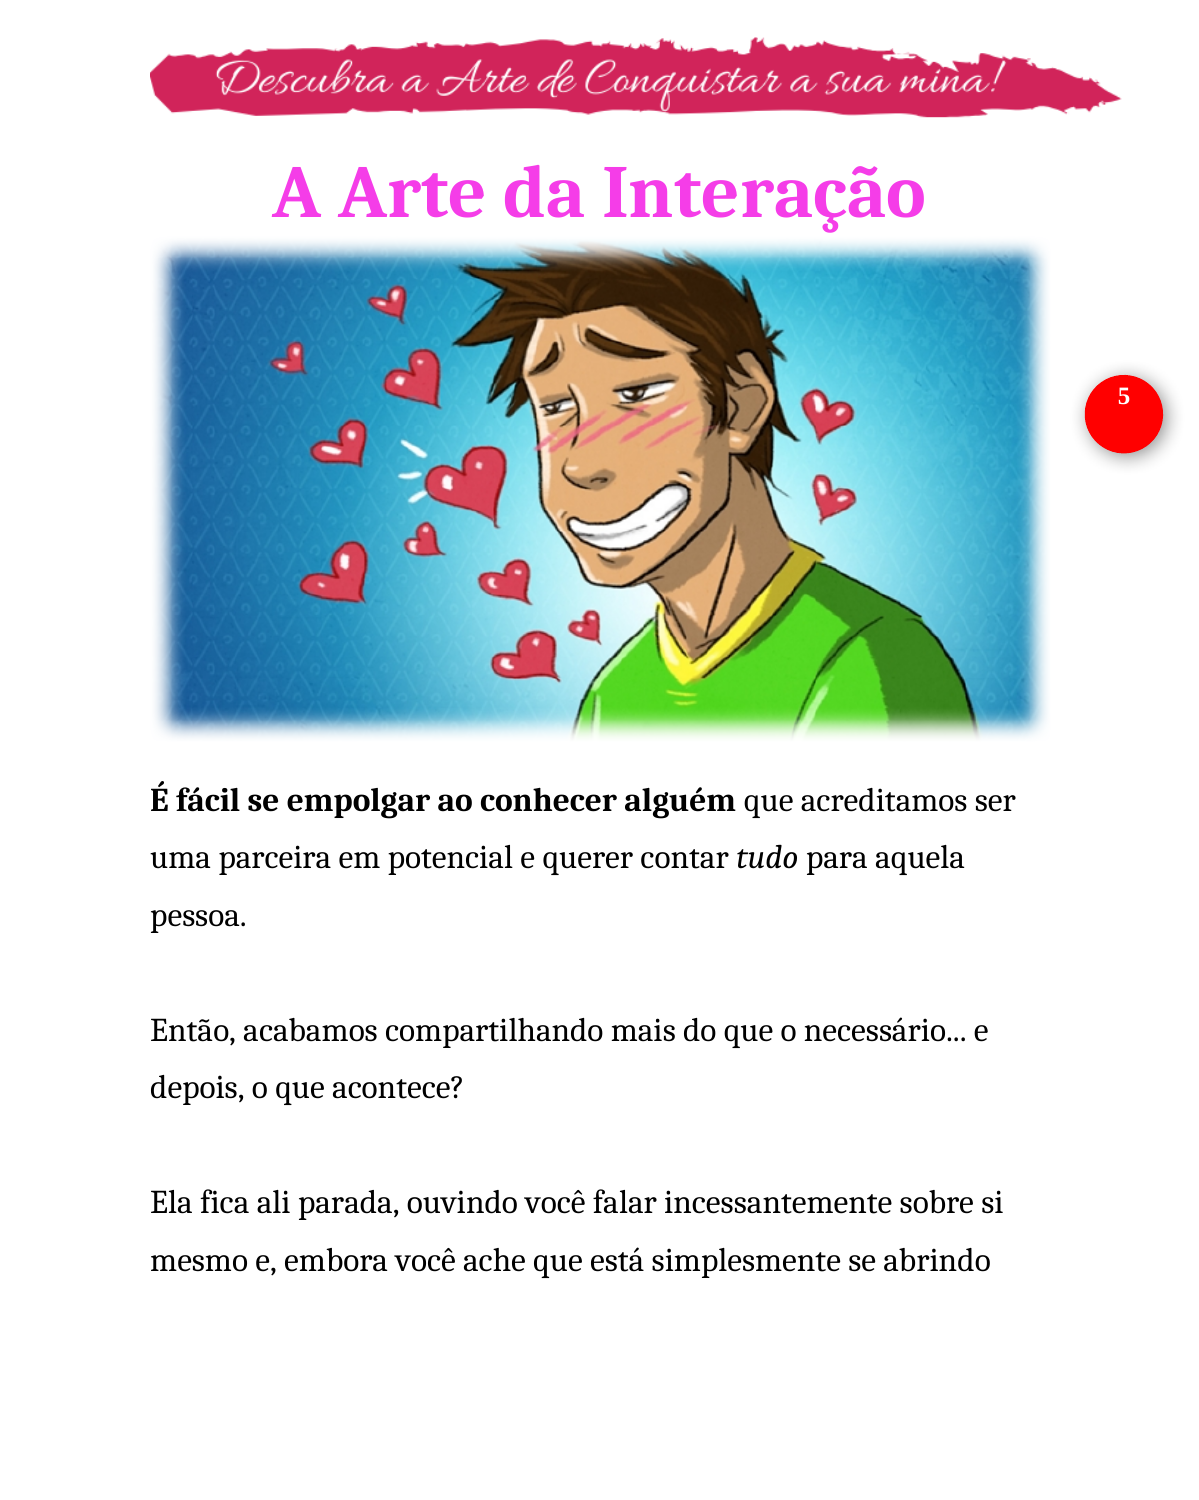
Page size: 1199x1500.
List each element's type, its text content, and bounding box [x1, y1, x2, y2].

text É fácil se empolgar ao conhecer alguém que acreditamos ser uma parceira em potencial e querer contar tudo para aquela pessoa. Então, acabamos compartilhando mais do que o necessário... e depois, o que acontece? Ela fica ali parada, ouvindo você falar incessantemente sobre si mesmo e, embora você ache que está simplesmente se abrindo [150, 781, 1049, 1279]
picture [150, 37, 1124, 121]
text A Arte da Interação [150, 150, 1049, 236]
picture [180, 266, 1022, 713]
